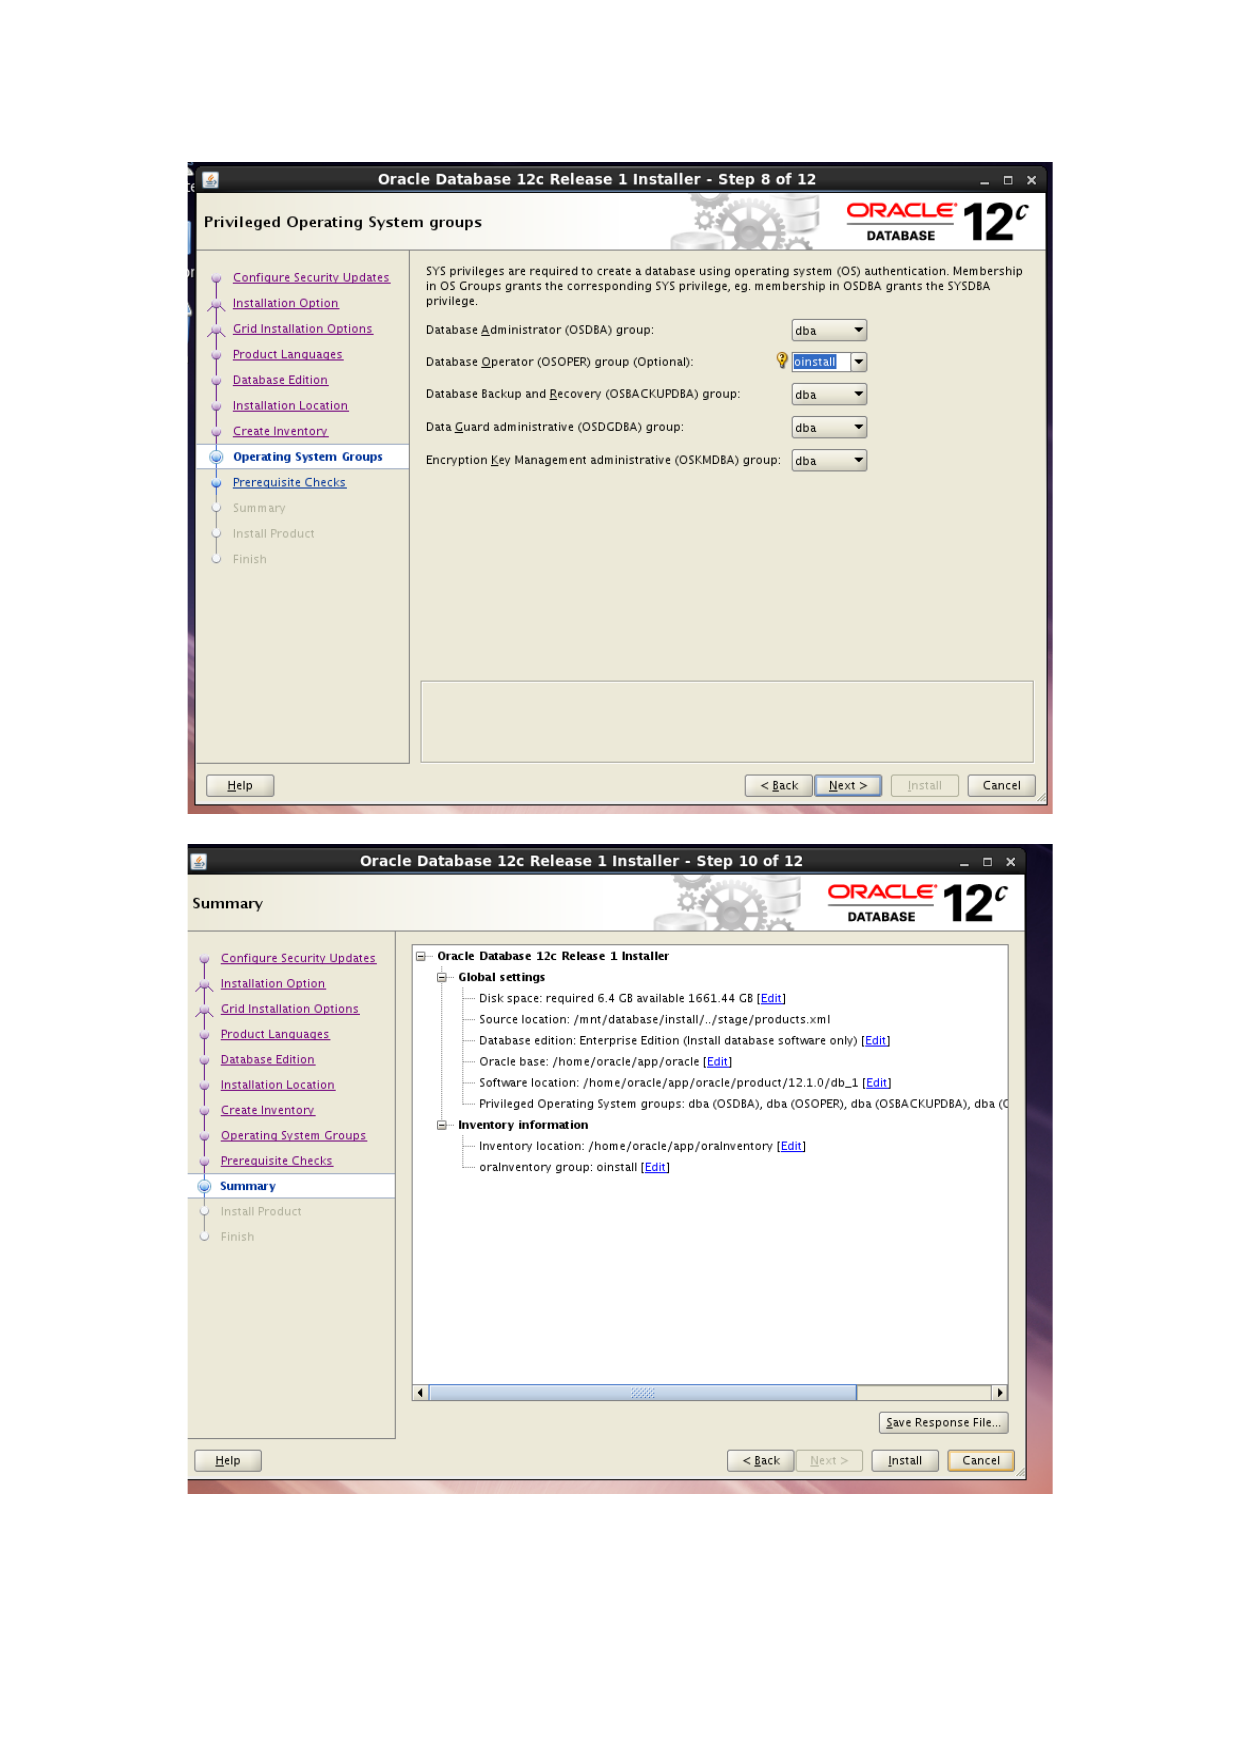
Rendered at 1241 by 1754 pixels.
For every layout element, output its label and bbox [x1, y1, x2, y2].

picture [187, 844, 1053, 1494]
picture [187, 162, 1053, 814]
